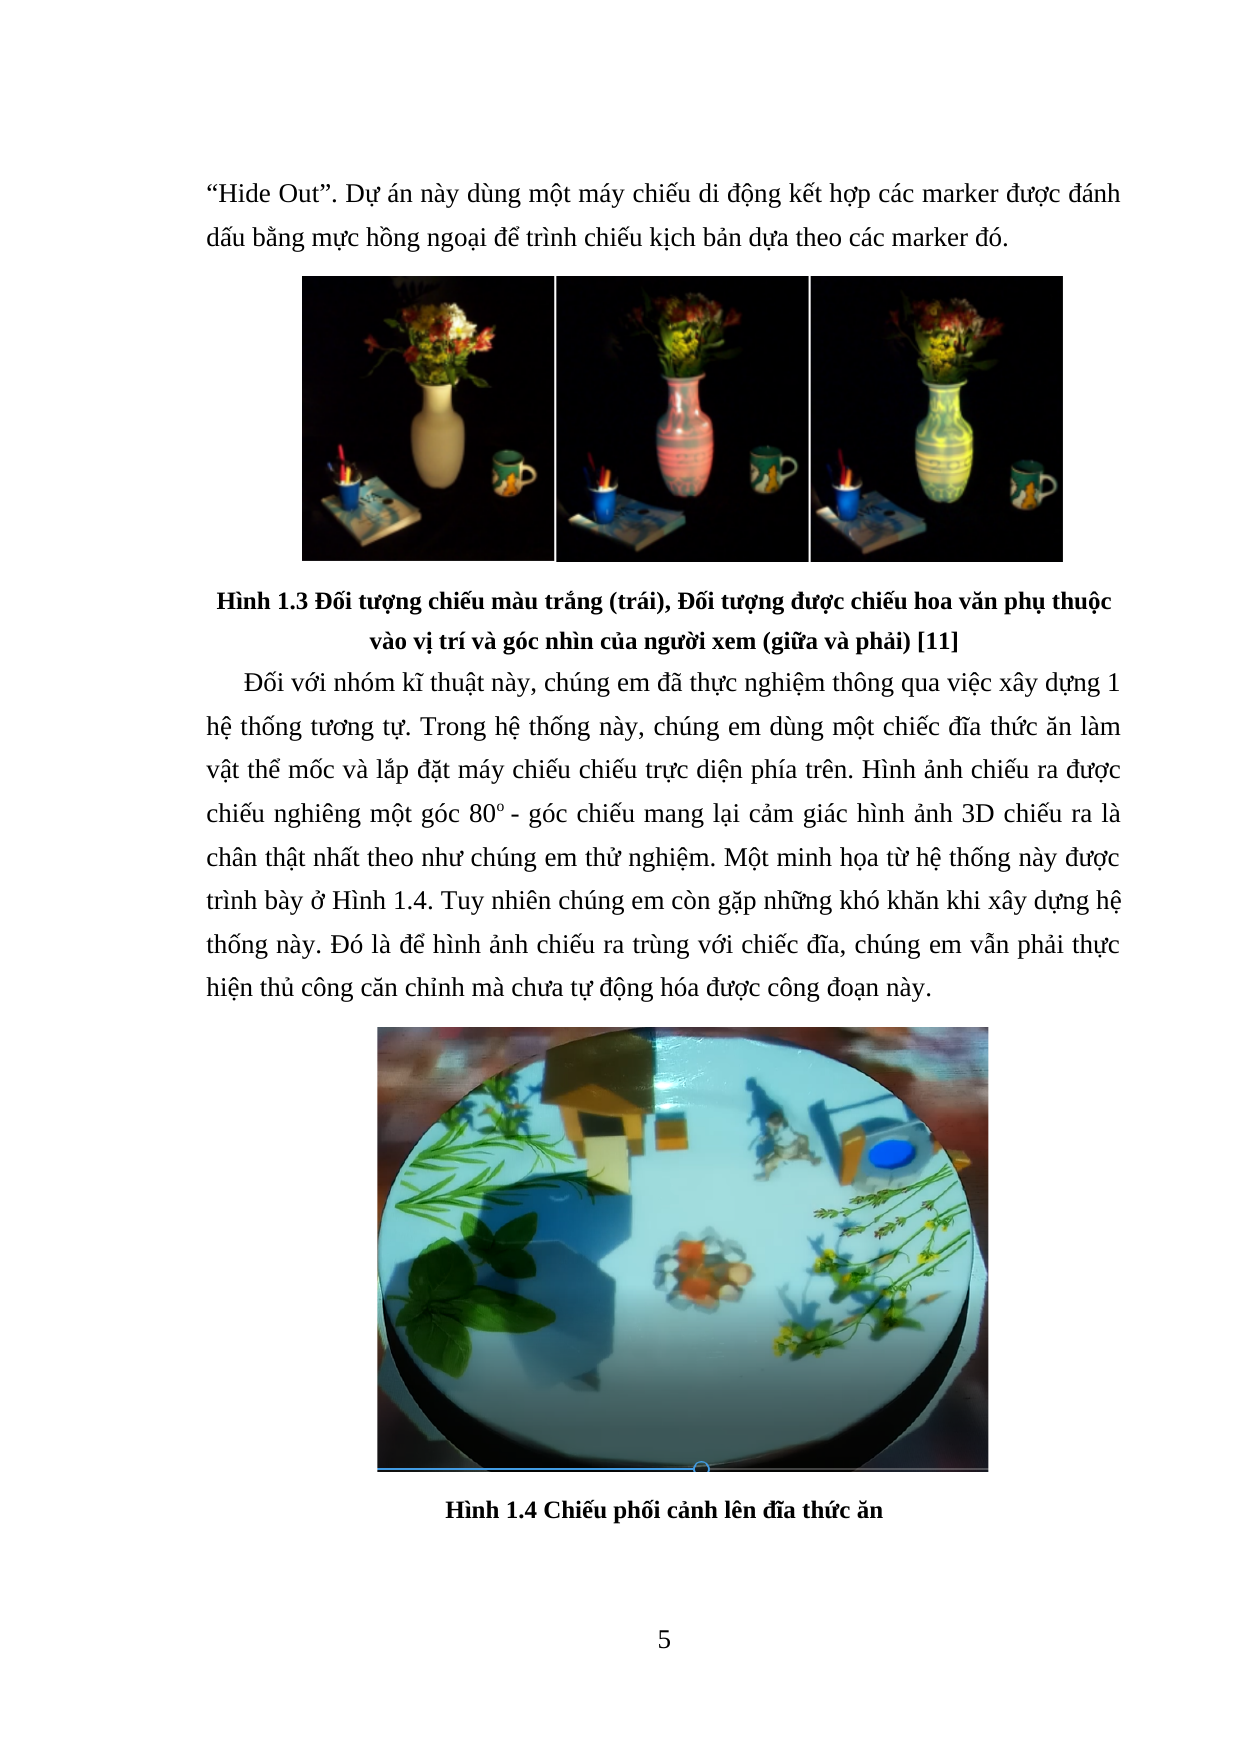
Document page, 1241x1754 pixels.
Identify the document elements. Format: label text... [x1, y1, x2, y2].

picture [377, 1027, 989, 1472]
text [206, 177, 1122, 252]
picture [302, 276, 1064, 562]
text Hình 1.3 Đối tượng chiếu màu trắng (trái), Đối tượng được chiếu hoa văn phụ thuộc vào vị trí và góc nhìn của người xem (giữa và phải) [11] [206, 586, 1122, 655]
text Hình 1.4 Chiếu phối cảnh lên đĩa thức ăn [206, 1495, 1122, 1524]
text Đối với nhóm kĩ thuật này, chúng em đã thực nghiệm thông qua việc xây dựng 1 hệ thống tương tự. Trong hệ thống này, chúng em dùng một chiếc đĩa thức ăn làm vật thể mốc và lắp đặt máy chiếu chiếu trực diện phía trên. Hình ảnh chiếu ra được chiếu nghiêng một góc 80o - góc chiếu mang lại cảm giác hình ảnh 3D chiếu ra là chân thật nhất theo như chúng em thử nghiệm. Một minh họa từ hệ thống này được trình bày ở Hình 1.4. Tuy nhiên chúng em còn gặp những khó khăn khi xây dựng hệ thống này. Đó là để hình ảnh chiếu ra trùng với chiếc đĩa, chúng em vẫn phải thực hiện thủ công căn chỉnh mà chưa tự động hóa được công đoạn này. [206, 666, 1122, 1002]
